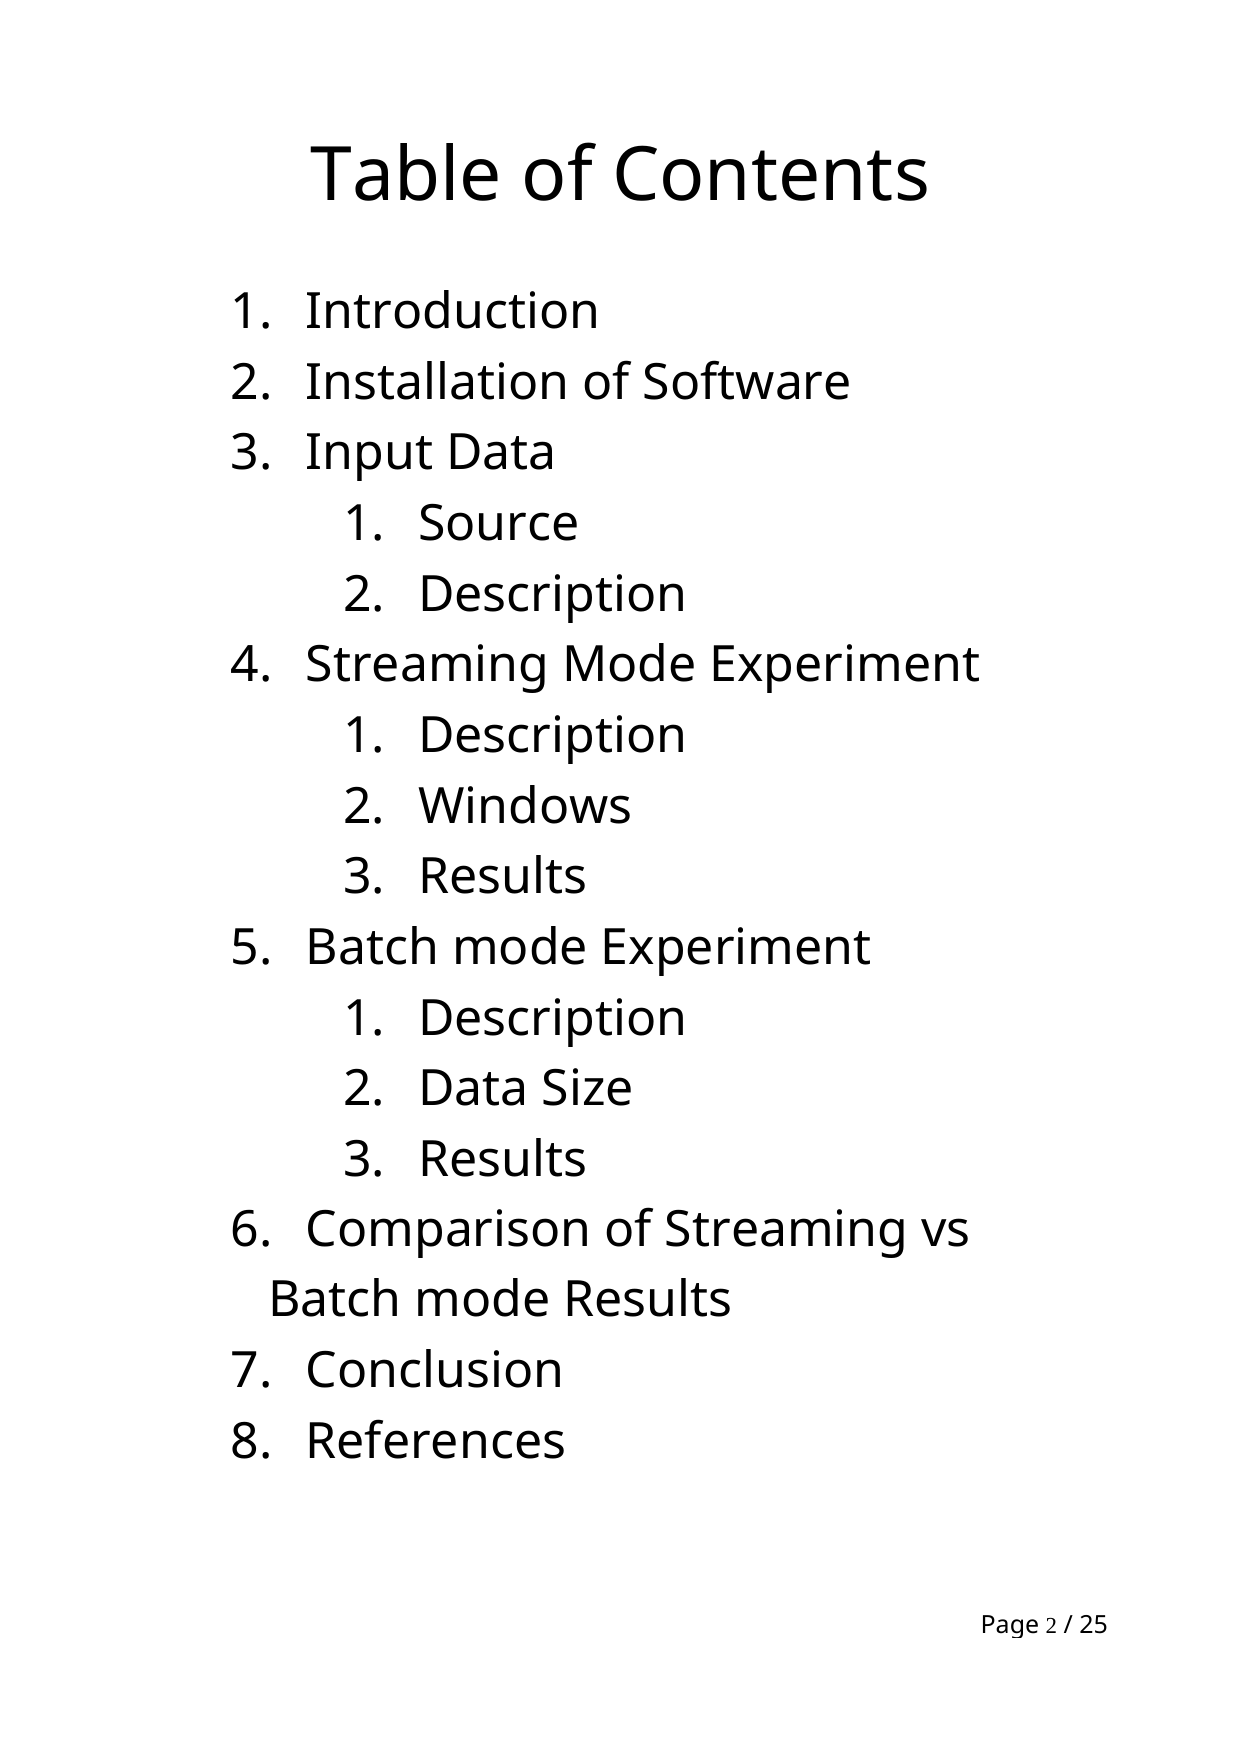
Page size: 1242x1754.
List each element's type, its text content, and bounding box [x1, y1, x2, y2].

list Conclusion [231, 1334, 1194, 1402]
list Description [343, 558, 1194, 626]
list Streaming Mode Experiment [231, 628, 1194, 696]
text Table of Contents [253, 120, 987, 222]
list Input Data [231, 416, 1194, 484]
list Description [343, 699, 1194, 767]
list Batch mode Experiment [231, 911, 1194, 979]
list Results [343, 840, 1194, 908]
list Results [343, 1123, 1194, 1191]
list Source [343, 487, 1194, 555]
list Comparison of Streaming vs Batch mode Results [231, 1193, 1078, 1332]
list References [231, 1404, 1194, 1473]
list Data Size [343, 1052, 1194, 1120]
list Windows [343, 769, 1194, 838]
list Installation of Software [231, 346, 1194, 414]
list Description [343, 981, 1194, 1049]
list Introduction [231, 275, 1194, 343]
